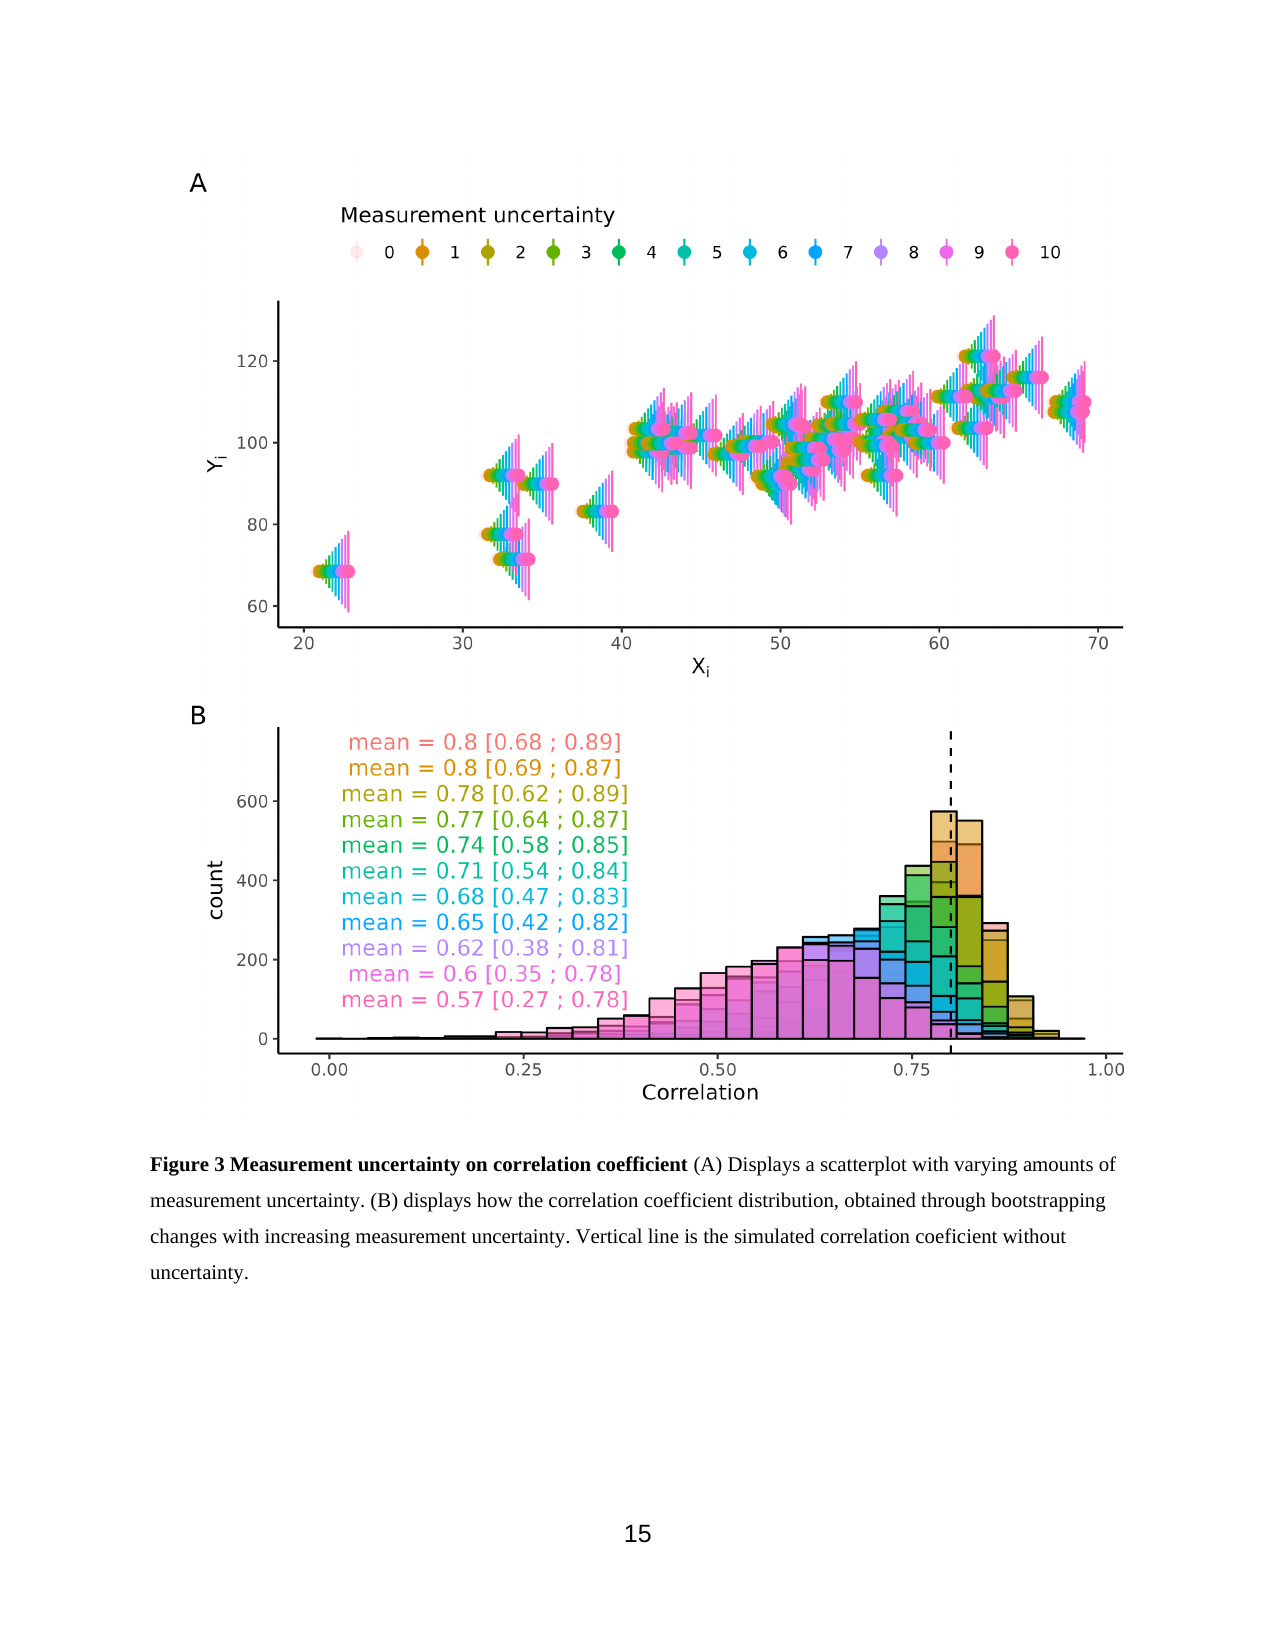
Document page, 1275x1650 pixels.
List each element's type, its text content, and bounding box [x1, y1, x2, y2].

picture [168, 150, 1144, 1125]
text Figure 3 Measurement uncertainty on correlation coefficient (A) Displays a scatterplot with varying amounts of measurement uncertainty. (B) displays how the correlation coefficient distribution, obtained through bootstrapping changes with increasing measurement uncertainty. Vertical line is the simulated correlation coeficient without uncertainty. [150, 1152, 1125, 1284]
